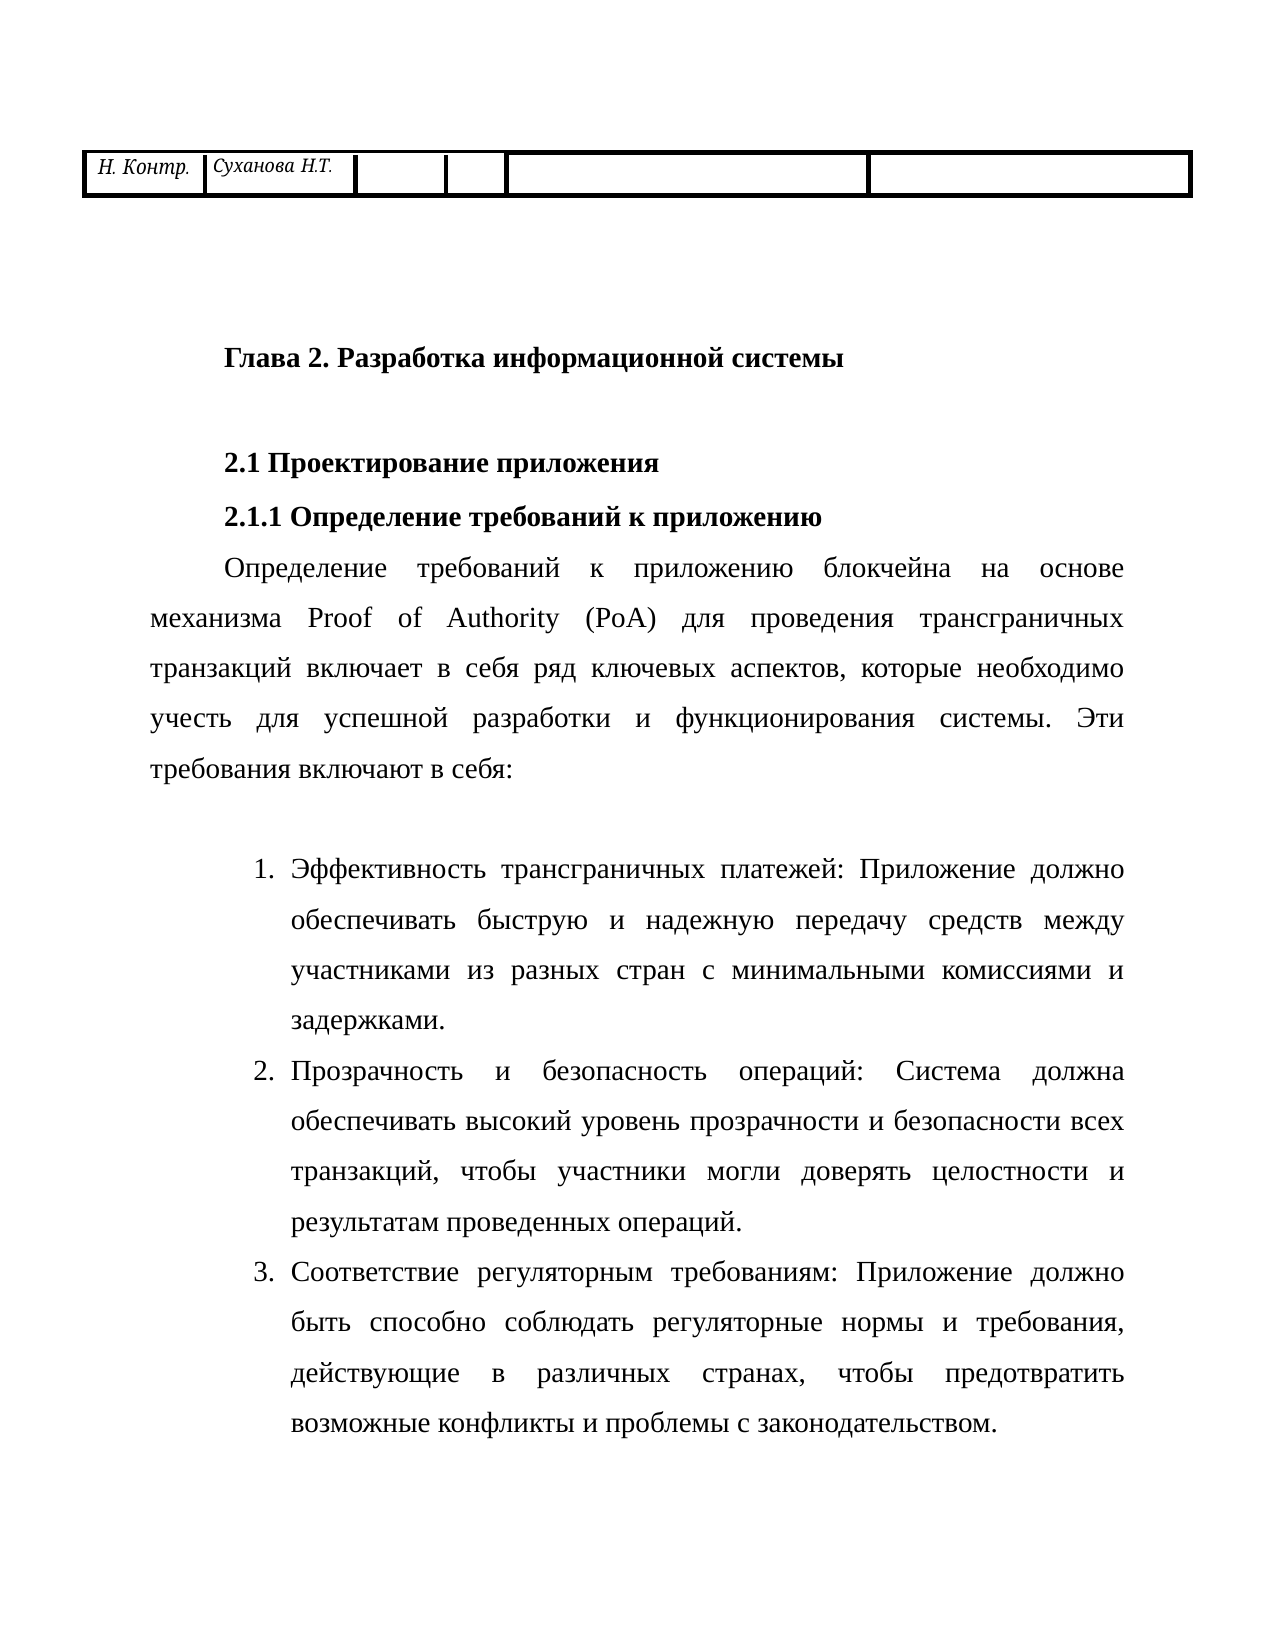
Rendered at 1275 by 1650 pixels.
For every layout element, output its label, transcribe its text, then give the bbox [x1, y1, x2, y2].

table_cell Суханова Н.Т. [205, 153, 356, 193]
text Определение требований к приложению блокчейна на основе механизма Proof of Authority (PoA) для проведения трансграничных транзакций включает в себя ряд ключевых аспектов, которые необходимо учесть для успешной разработки и функционирования системы. Эти требования включают в себя: [150, 550, 1125, 784]
table_cell [446, 153, 504, 193]
list Прозрачность и безопасность операций: Система должна обеспечивать высокий уровень прозрачности и безопасности всех транзакций, чтобы участники могли доверять целостности и результатам проведенных операций. [253, 1053, 1125, 1237]
subtitle 2.1 Проектирование приложения [150, 445, 1125, 478]
subtitle Глава 2. Разработка информационной системы [150, 340, 1125, 374]
list Эффективность трансграничных платежей: Приложение должно обеспечивать быструю и надежную передачу средств между участниками из разных стран с минимальными комиссиями и задержками. [253, 852, 1125, 1036]
subtitle 2.1.1 Определение требований к приложению [150, 499, 1125, 533]
list Соответствие регуляторным требованиям: Приложение должно быть способно соблюдать регуляторные нормы и требования, действующие в различных странах, чтобы предотвратить возможные конфликты и проблемы с законодательством. [253, 1254, 1125, 1438]
table_cell [356, 153, 446, 193]
table_cell Н. Контр. [87, 153, 205, 193]
